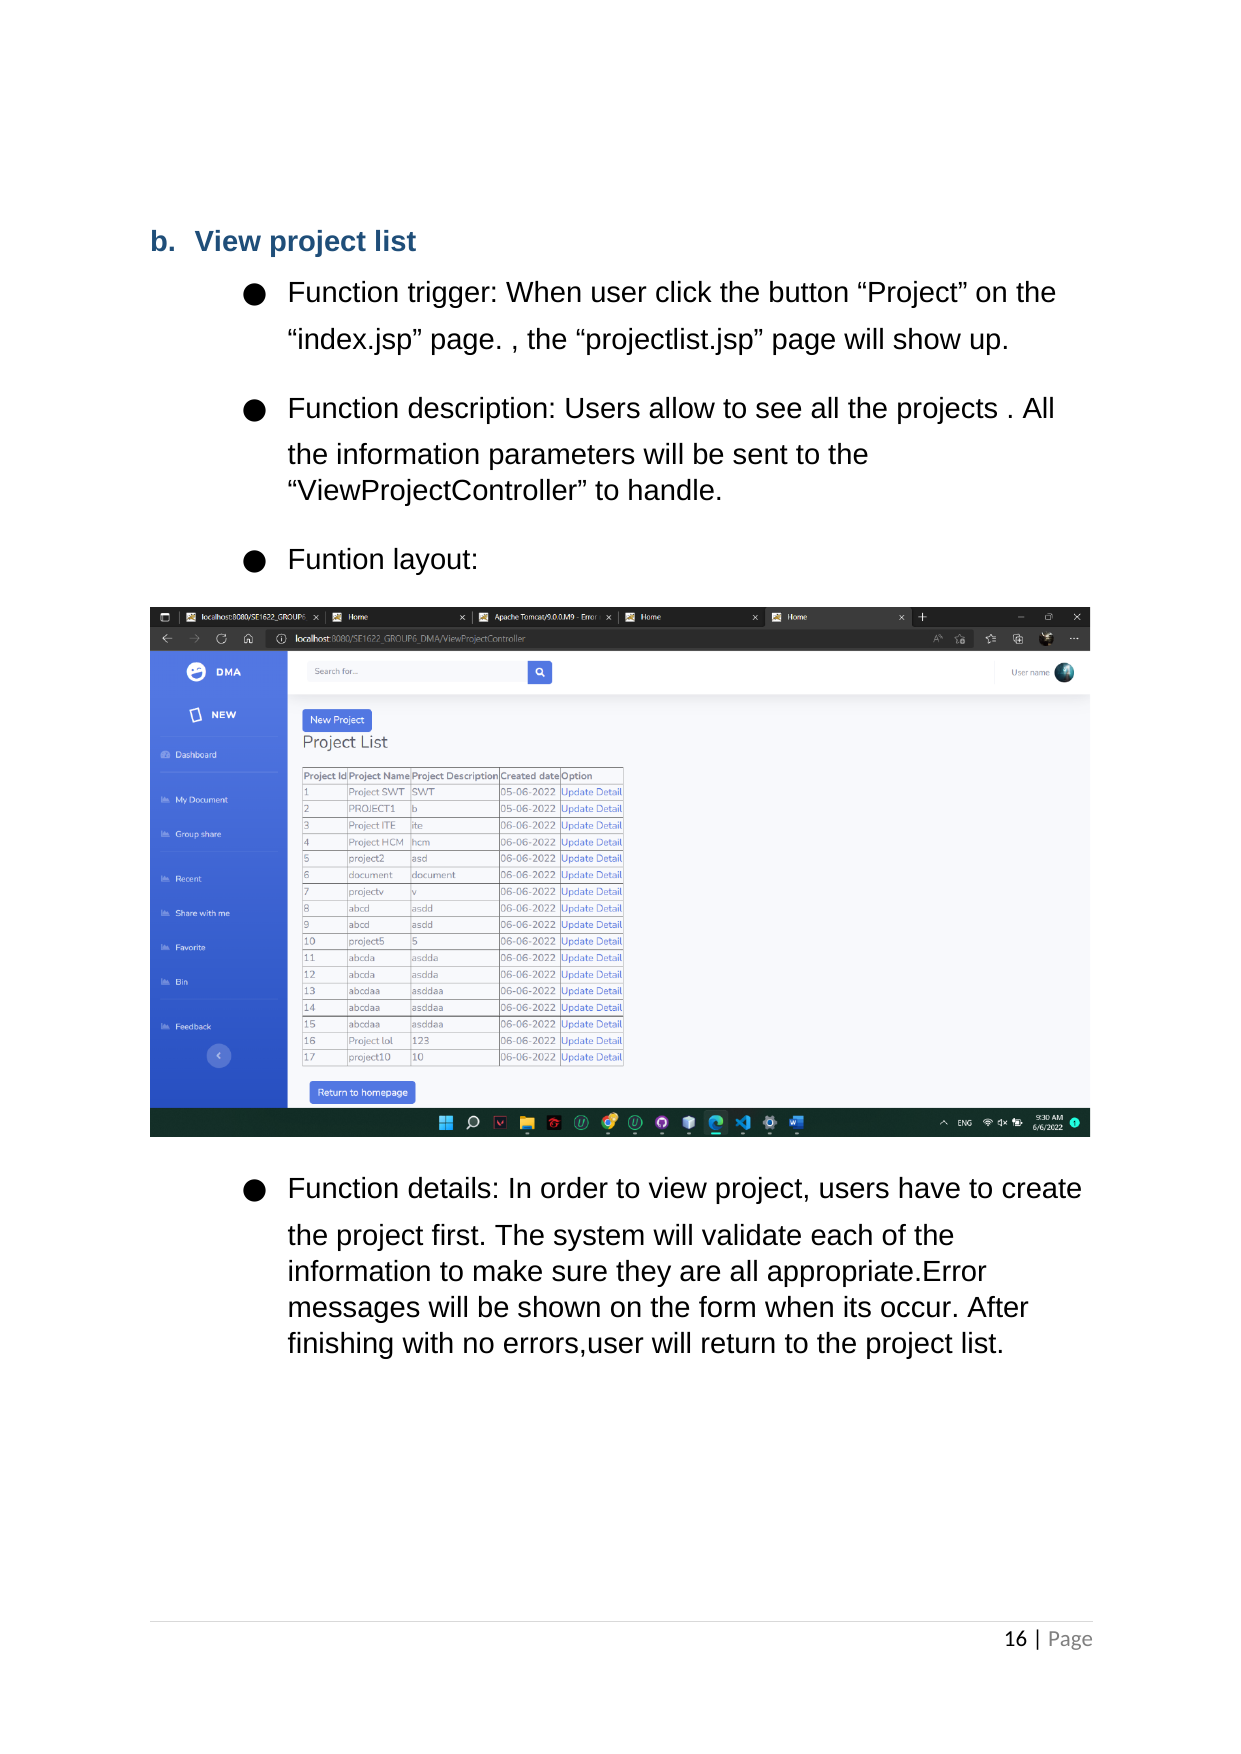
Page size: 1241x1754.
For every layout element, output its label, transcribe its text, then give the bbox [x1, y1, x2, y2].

list Function description: Users allow to see all the projects . All the information parameters will be sent to the “ViewProjectController” to handle. [242, 375, 1093, 507]
list Function trigger: When user click the button “Project” on the “index.jsp” page. , the “projectlist.jsp” page will show up. [242, 260, 1093, 356]
picture [150, 607, 1091, 1137]
list Function details: In order to view project, users have to create the project first. The system will validate each of the information to make sure they are all appropriate.Error messages will be shown on the form when its occur. After finishing with no errors,user will return to the project list. [242, 1155, 1093, 1360]
subtitle View project list [150, 223, 1093, 257]
list Funtion layout: [242, 526, 1093, 586]
